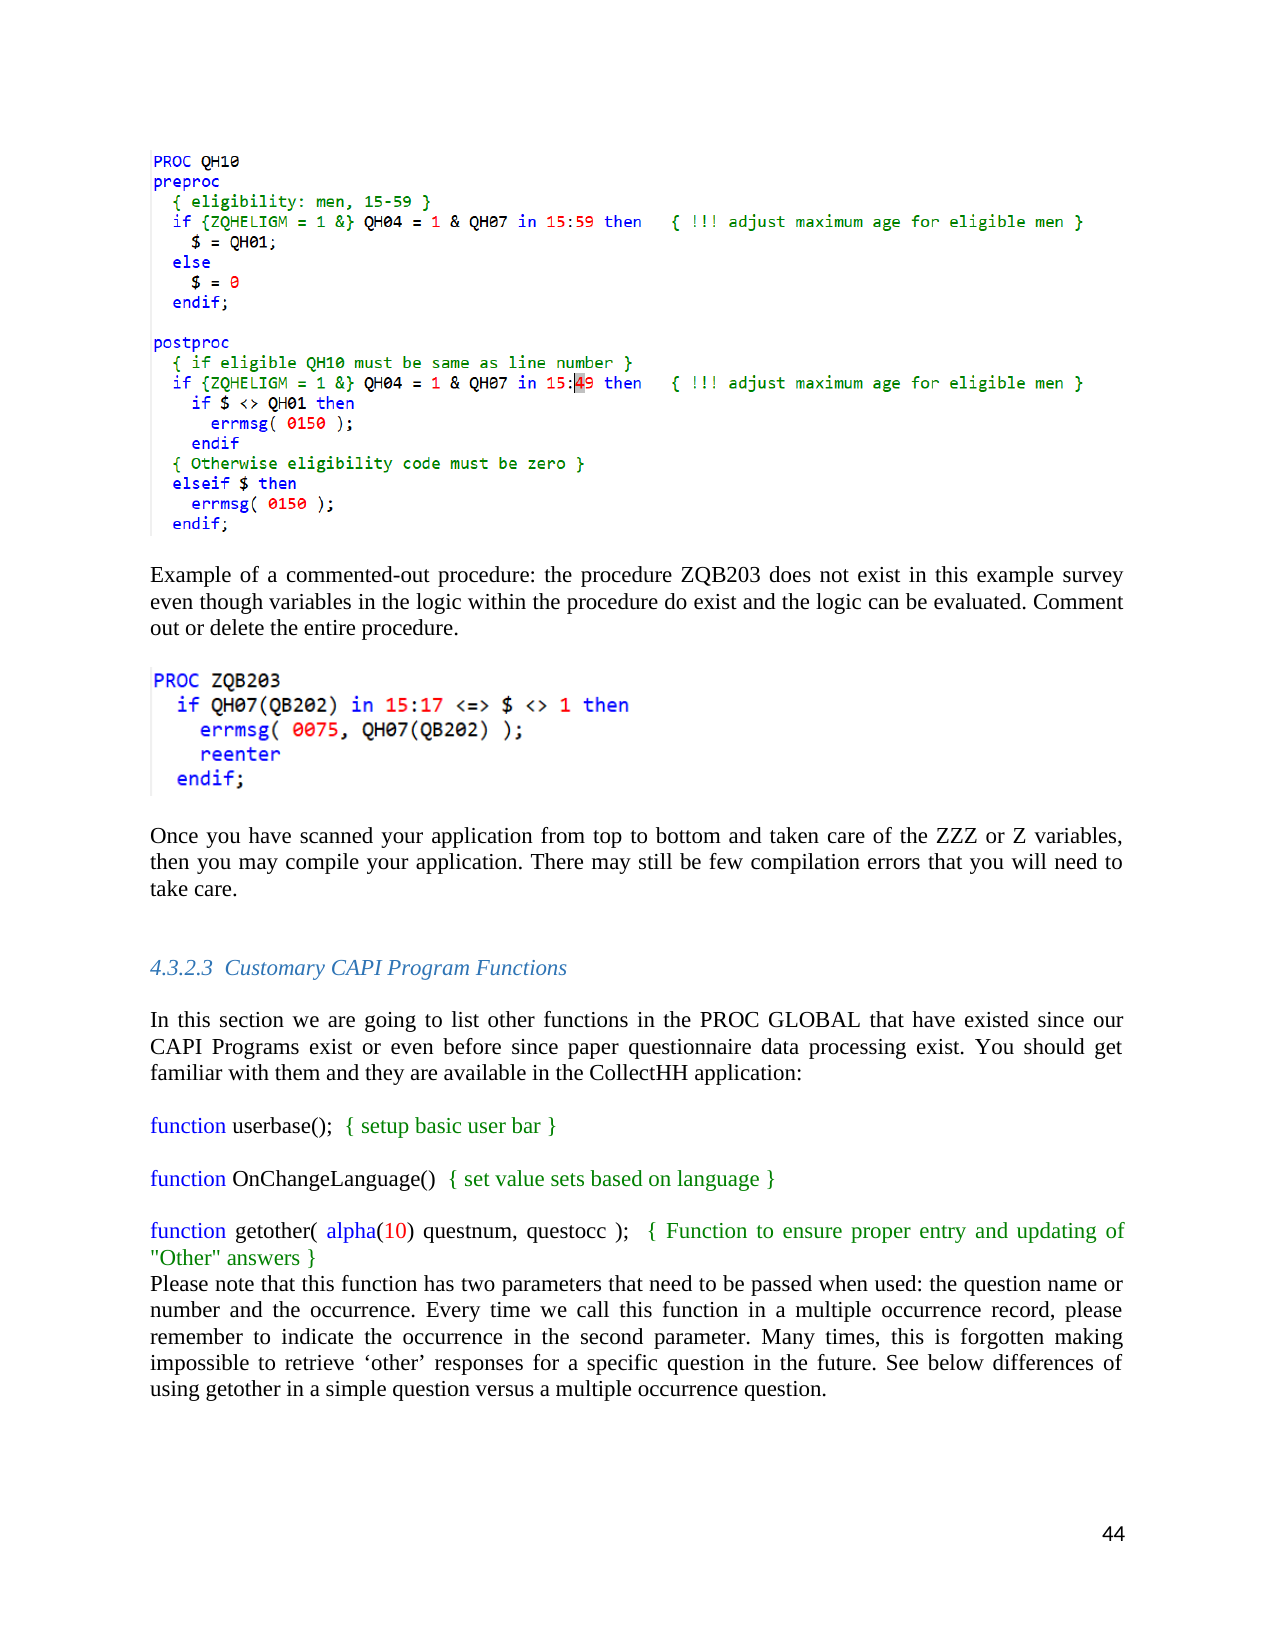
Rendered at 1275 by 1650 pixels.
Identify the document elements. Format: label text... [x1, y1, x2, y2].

picture [150, 667, 641, 796]
text function userbase(); { setup basic user bar } [150, 1112, 1125, 1138]
text function getother( alpha(10) questnum, questocc ); { Function to ensure proper entry and updating of "Other" answers } [150, 1217, 1125, 1270]
text Please note that this function has two parameters that need to be passed when used: the question name or number and the occurrence. Every time we call this function in a multiple occurrence record, please remember to indicate the occurrence in the second parameter. Many times, this is forgotten making impossible to retrieve ‘other’ responses for a specific question in the future. See below differences of using getother in a simple question versus a multiple occurrence question. [150, 1270, 1125, 1402]
text function OnChangeLanguage() { set value sets based on language } [150, 1165, 1125, 1191]
text In this section we are going to list other functions in the PROC GLOBAL that have existed since our CAPI Programs exist or even before since paper questionnaire data processing exist. You should get familiar with them and they are available in the CollectHH application: [150, 1007, 1125, 1086]
text Once you have scanned your application from top to bottom and taken care of the ZZZ or Z variables, then you may compile your application. There may still be few compilation errors that you will need to take care. [150, 822, 1125, 901]
text Example of a commented-out procedure: the procedure ZQB203 does not exist in this example survey even though variables in the logic within the procedure do exist and the logic can be evaluated. Comment out or delete the entire procedure. [150, 562, 1125, 641]
subtitle 4.3.2.3 Customary CAPI Program Functions [150, 954, 1125, 980]
picture [150, 150, 1089, 536]
